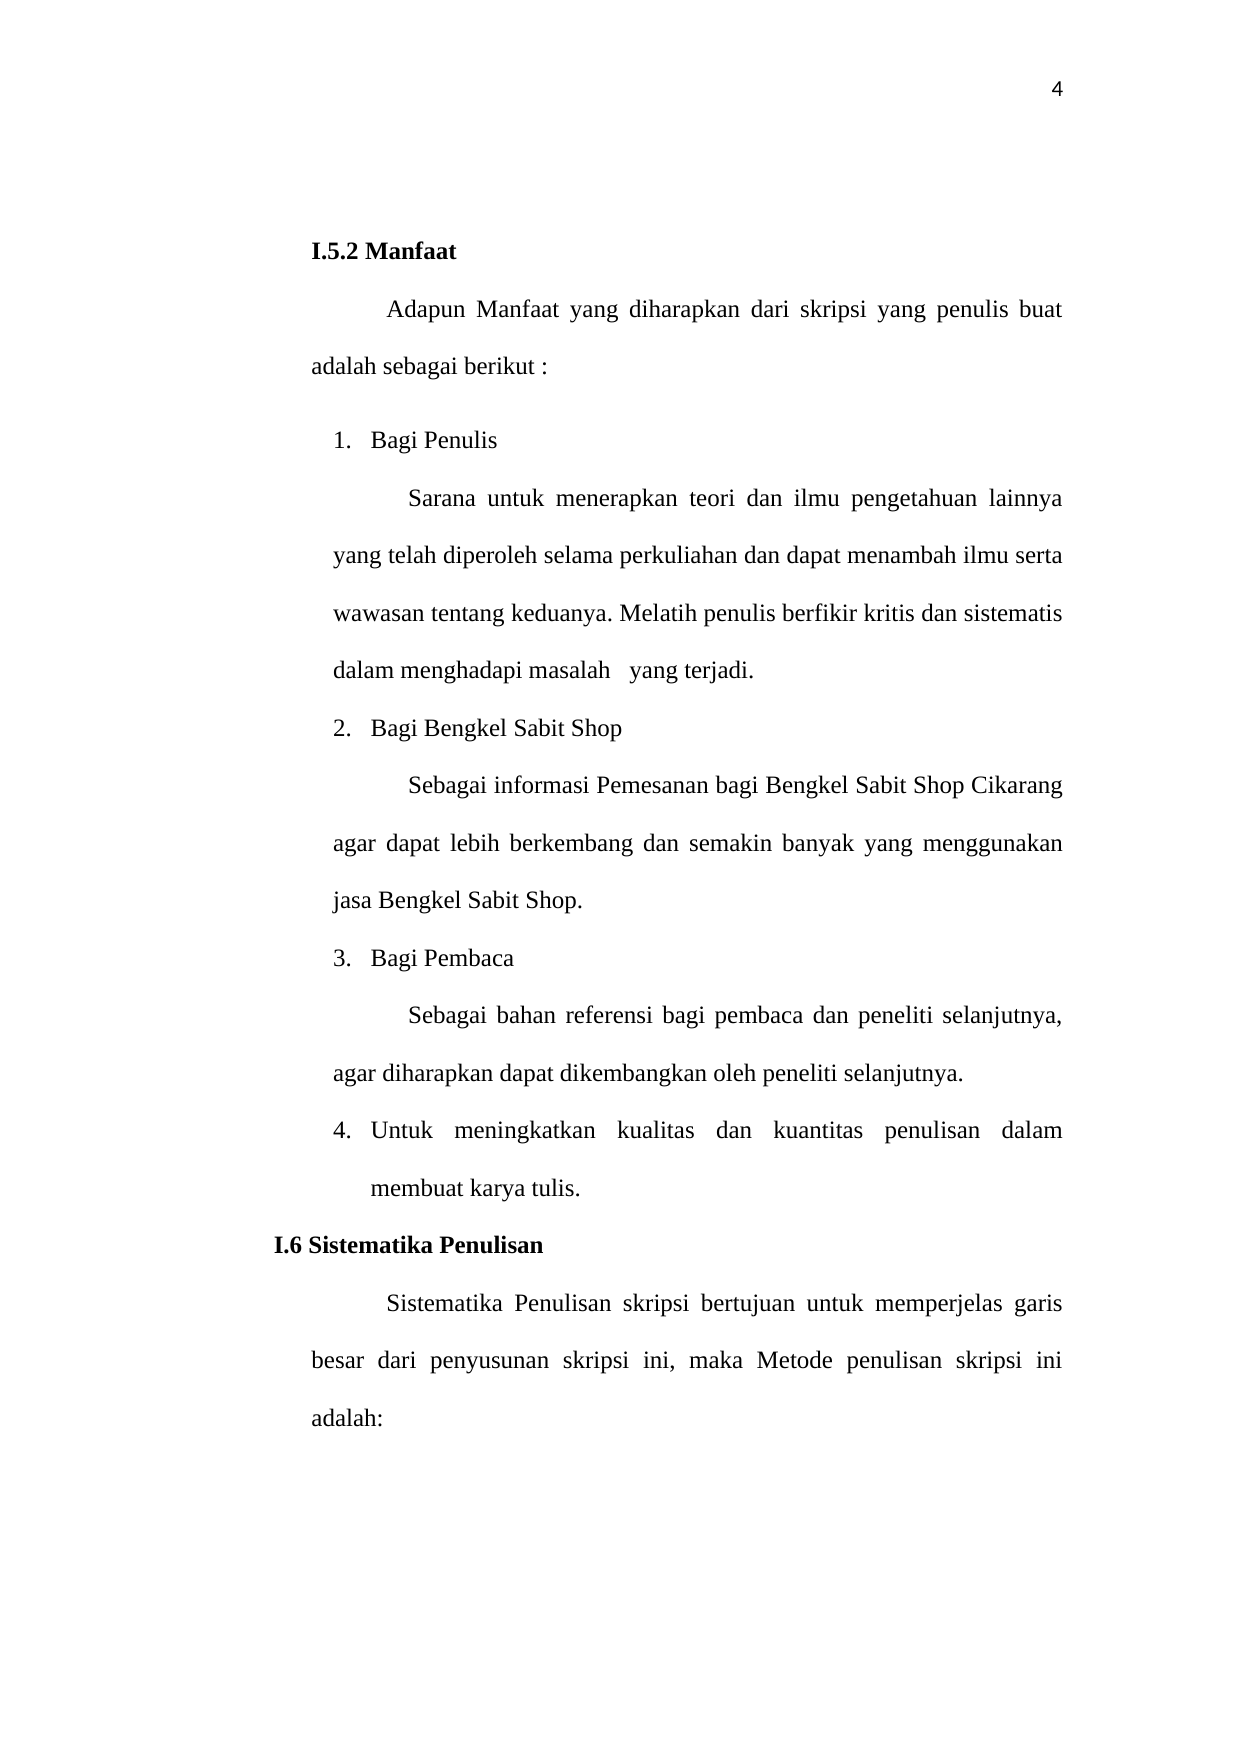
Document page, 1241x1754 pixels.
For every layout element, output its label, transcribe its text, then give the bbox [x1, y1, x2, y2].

subtitle Manfaat [311, 236, 1063, 265]
list Bagi Bengkel Sabit Shop [333, 713, 1063, 742]
list Bagi Penulis [333, 425, 1063, 454]
list Sarana untuk menerapkan teori dan ilmu pengetahuan lainnya yang telah diperoleh selama perkuliahan dan dapat menambah ilmu serta wawasan tentang keduanya. Melatih penulis berfikir kritis dan sistematis dalam menghadapi masalah yang terjadi. [333, 483, 1063, 684]
list Untuk meningkatkan kualitas dan kuantitas penulisan dalam membuat karya tulis. [333, 1115, 1063, 1202]
text Sistematika Penulisan skripsi bertujuan untuk memperjelas garis besar dari penyusunan skripsi ini, maka Metode penulisan skripsi ini adalah: [311, 1288, 1063, 1432]
list Sebagai bahan referensi bagi pembaca dan peneliti selanjutnya, agar diharapkan dapat dikembangkan oleh peneliti selanjutnya. [333, 1000, 1063, 1087]
subtitle Sistematika Penulisan [273, 1230, 1063, 1259]
list Bagi Pembaca [333, 943, 1063, 972]
list Sebagai informasi Pemesanan bagi Bengkel Sabit Shop Cikarang agar dapat lebih berkembang dan semakin banyak yang menggunakan jasa Bengkel Sabit Shop. [333, 770, 1063, 914]
text Adapun Manfaat yang diharapkan dari skripsi yang penulis buat adalah sebagai berikut : [311, 294, 1063, 380]
